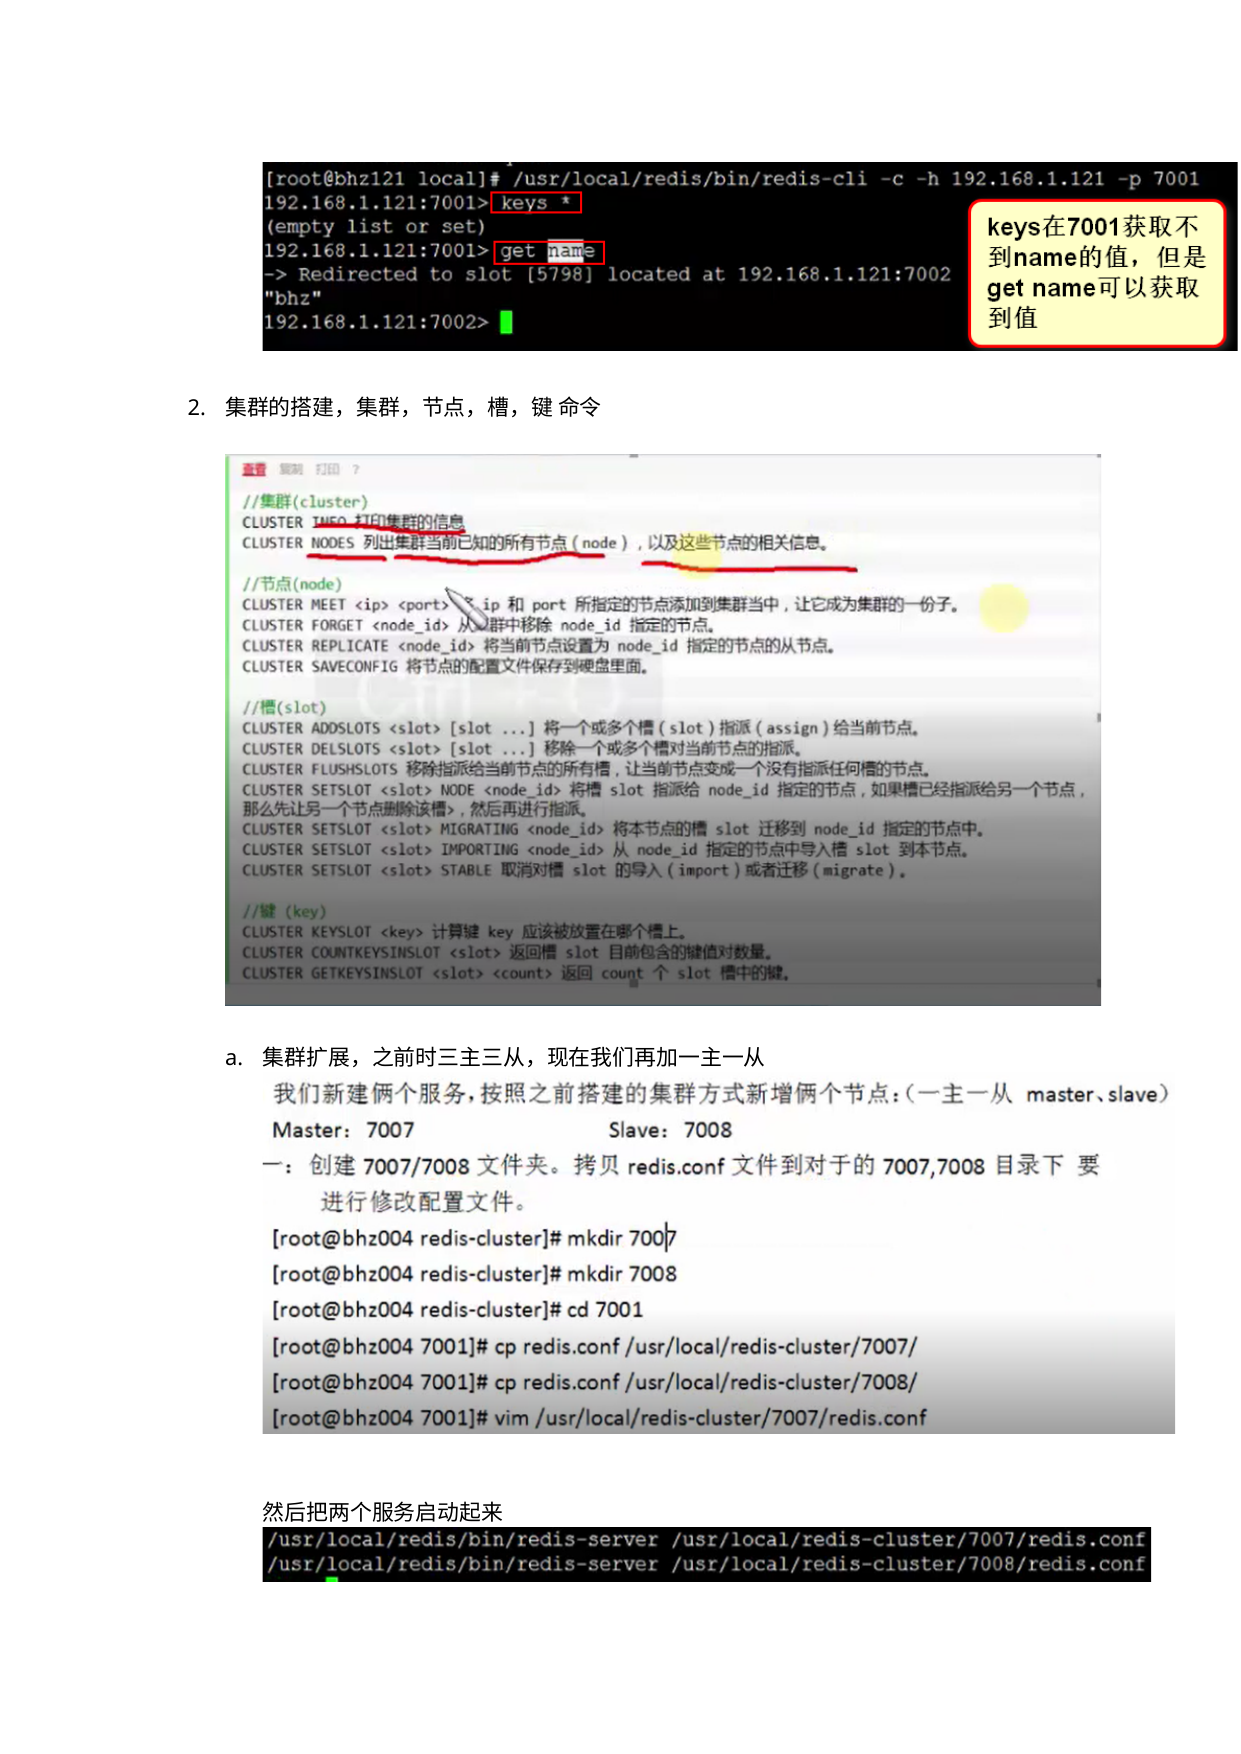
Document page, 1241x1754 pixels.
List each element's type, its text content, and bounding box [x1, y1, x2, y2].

list 集群扩展，之前时三主三从，现在我们再加一主一从 [225, 1039, 1053, 1072]
picture [262, 1527, 1152, 1582]
list 然后把两个服务启动起来 [262, 1494, 1053, 1527]
list 集群的搭建，集群，节点，槽，键 命令 [187, 389, 1053, 422]
picture [225, 454, 1102, 1006]
picture [262, 1072, 1175, 1434]
picture [262, 162, 1238, 351]
